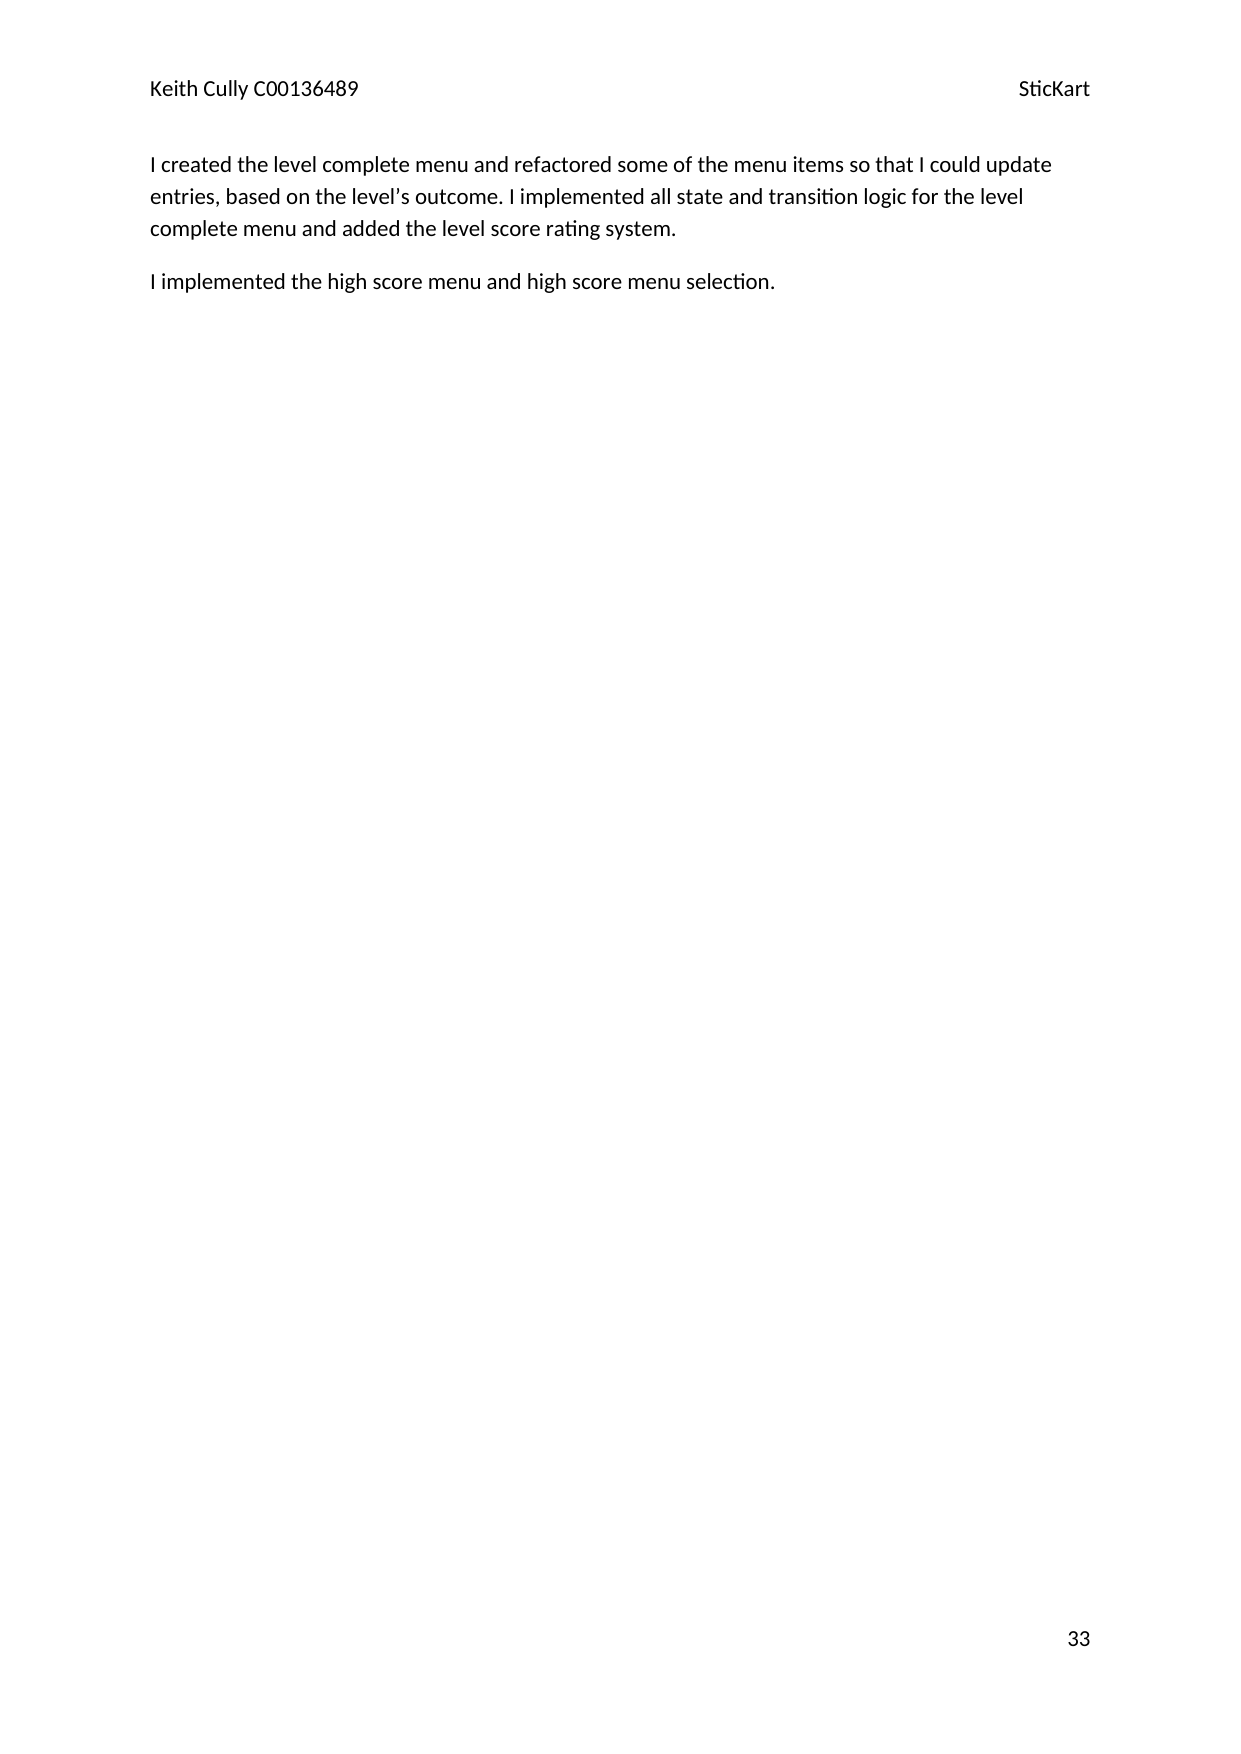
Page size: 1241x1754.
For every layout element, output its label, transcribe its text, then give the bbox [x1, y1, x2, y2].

text I created the level complete menu and refactored some of the menu items so that I could update entries, based on the level’s outcome. I implemented all state and transition logic for the level complete menu and added the level score rating system. [150, 150, 1090, 242]
text I implemented the high score menu and high score menu selection. [150, 267, 1090, 295]
